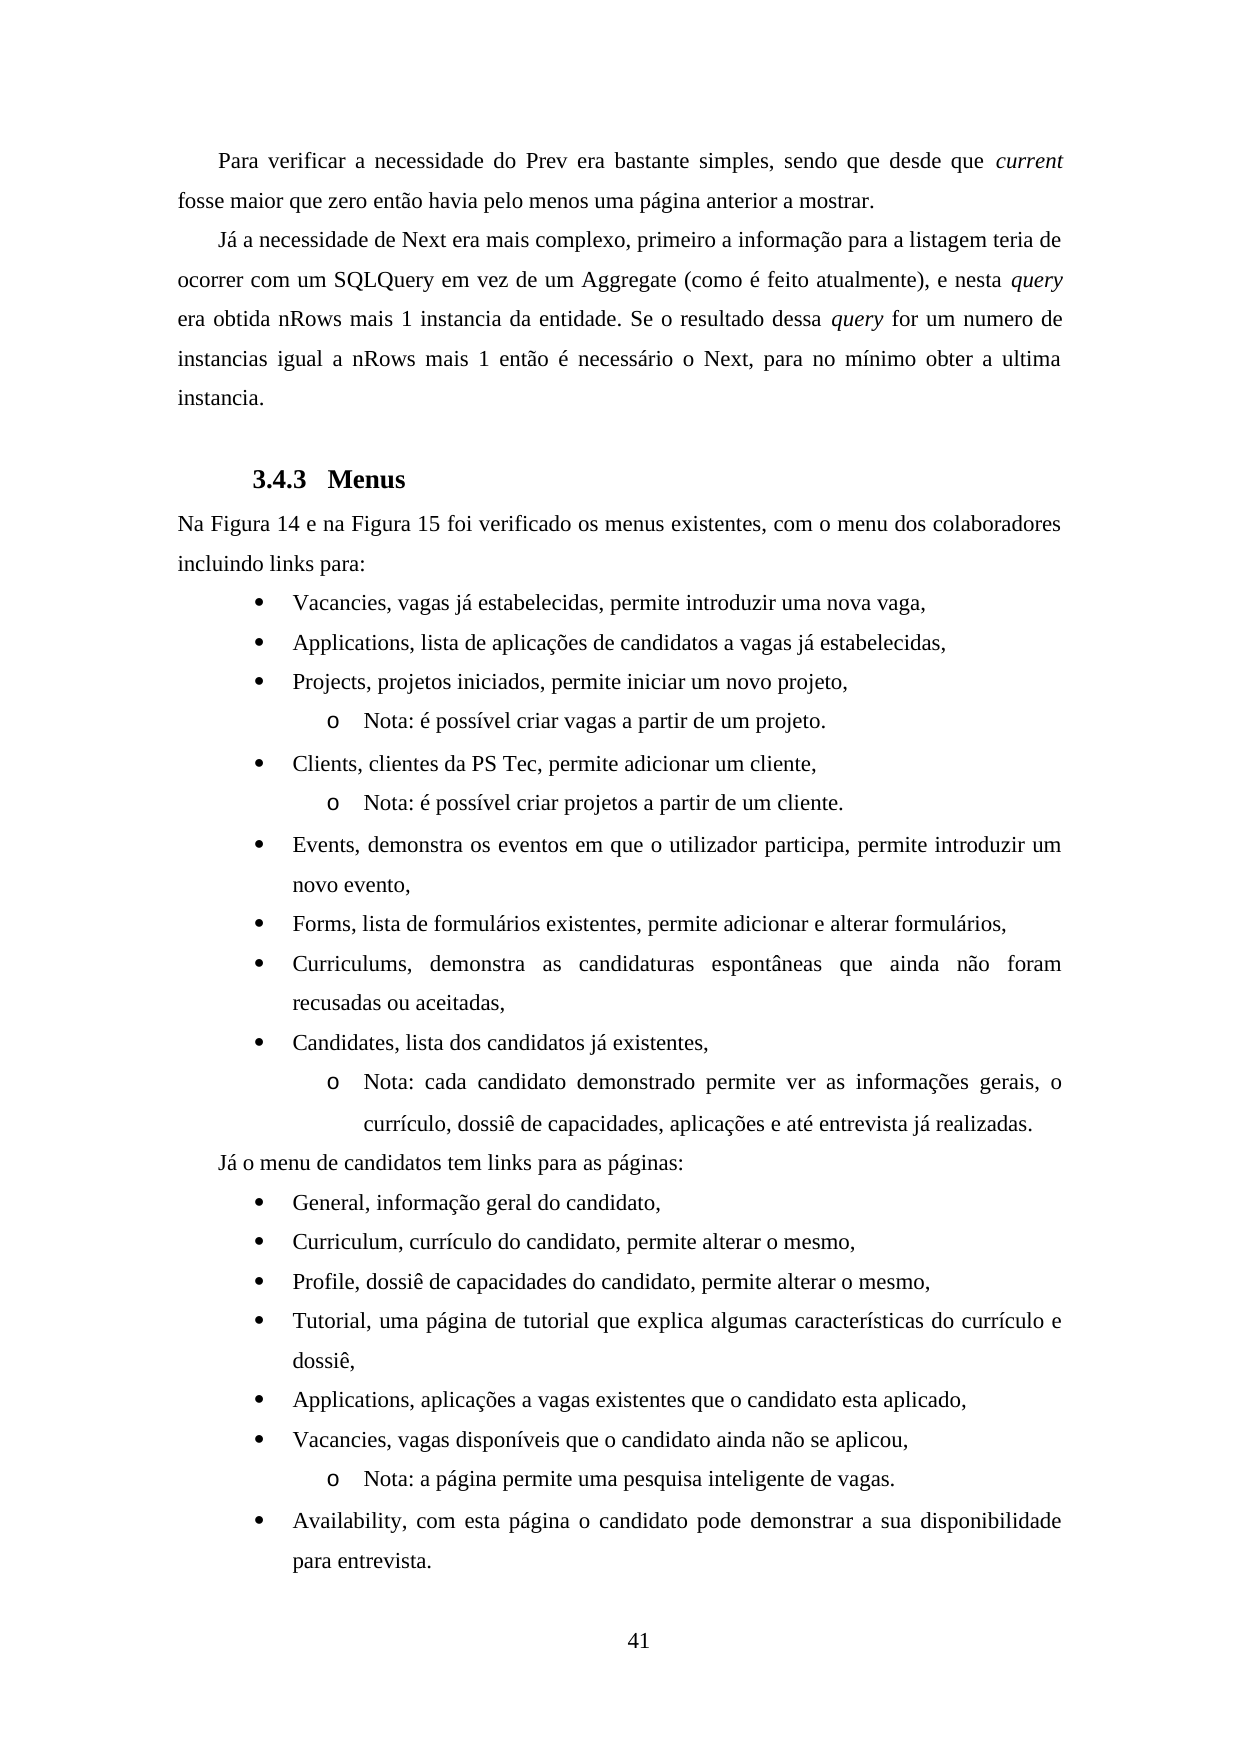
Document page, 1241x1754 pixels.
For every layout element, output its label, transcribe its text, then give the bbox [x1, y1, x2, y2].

list Events, demonstra os eventos em que o utilizador participa, permite introduzir um novo evento, [255, 832, 1063, 897]
list Vacancies, vagas já estabelecidas, permite introduzir uma nova vaga, [255, 589, 1063, 615]
list Vacancies, vagas disponíveis que o candidato ainda não se aplicou, [255, 1426, 1063, 1452]
list Applications, aplicações a vagas existentes que o candidato esta aplicado, [255, 1386, 1063, 1412]
list Clients, clientes da PS Tec, permite adicionar um cliente, [255, 750, 1063, 776]
text Já a necessidade de Next era mais complexo, primeiro a informação para a listagem teria de ocorrer com um SQLQuery em vez de um Aggregate (como é feito atualmente), e nesta query era obtida nRows mais 1 instancia da entidade. Se o resultado dessa query for um numero de instancias igual a nRows mais 1 então é necessário o Next, para no mínimo obter a ultima instancia. [177, 227, 1063, 411]
list Forms, lista de formulários existentes, permite adicionar e alterar formulários, [255, 911, 1063, 937]
list Candidates, lista dos candidatos já existentes, [255, 1029, 1063, 1055]
list Nota: a página permite uma pesquisa inteligente de vagas. [326, 1465, 1063, 1493]
list Curriculum, currículo do candidato, permite alterar o mesmo, [255, 1228, 1063, 1254]
list Curriculums, demonstra as candidaturas espontâneas que ainda não foram recusadas ou aceitadas, [255, 950, 1063, 1016]
list General, informação geral do candidato, [255, 1189, 1063, 1215]
list Availability, com esta página o candidato pode demonstrar a sua disponibilidade para entrevista. [255, 1507, 1063, 1573]
list Nota: cada candidato demonstrado permite ver as informações gerais, o currículo, dossiê de capacidades, aplicações e até entrevista já realizadas. [326, 1068, 1063, 1136]
text Na Figura 14 e na Figura 15 foi verificado os menus existentes, com o menu dos colaboradores incluindo links para: [177, 510, 1063, 576]
text Já o menu de candidatos tem links para as páginas: [177, 1149, 1063, 1176]
list Profile, dossiê de capacidades do candidato, permite alterar o mesmo, [255, 1268, 1063, 1294]
list Nota: é possível criar vagas a partir de um projeto. [326, 707, 1063, 736]
text Para verificar a necessidade do Prev era bastante simples, sendo que desde que current fosse maior que zero então havia pelo menos uma página anterior a mostrar. [177, 148, 1063, 213]
list Applications, lista de aplicações de candidatos a vagas já estabelecidas, [255, 628, 1063, 655]
list Menus [252, 463, 1063, 494]
list Projects, projetos iniciados, permite iniciar um novo projeto, [255, 668, 1063, 694]
list Nota: é possível criar projetos a partir de um cliente. [326, 789, 1063, 817]
list Tutorial, uma página de tutorial que explica algumas características do currículo e dossiê, [255, 1307, 1063, 1373]
